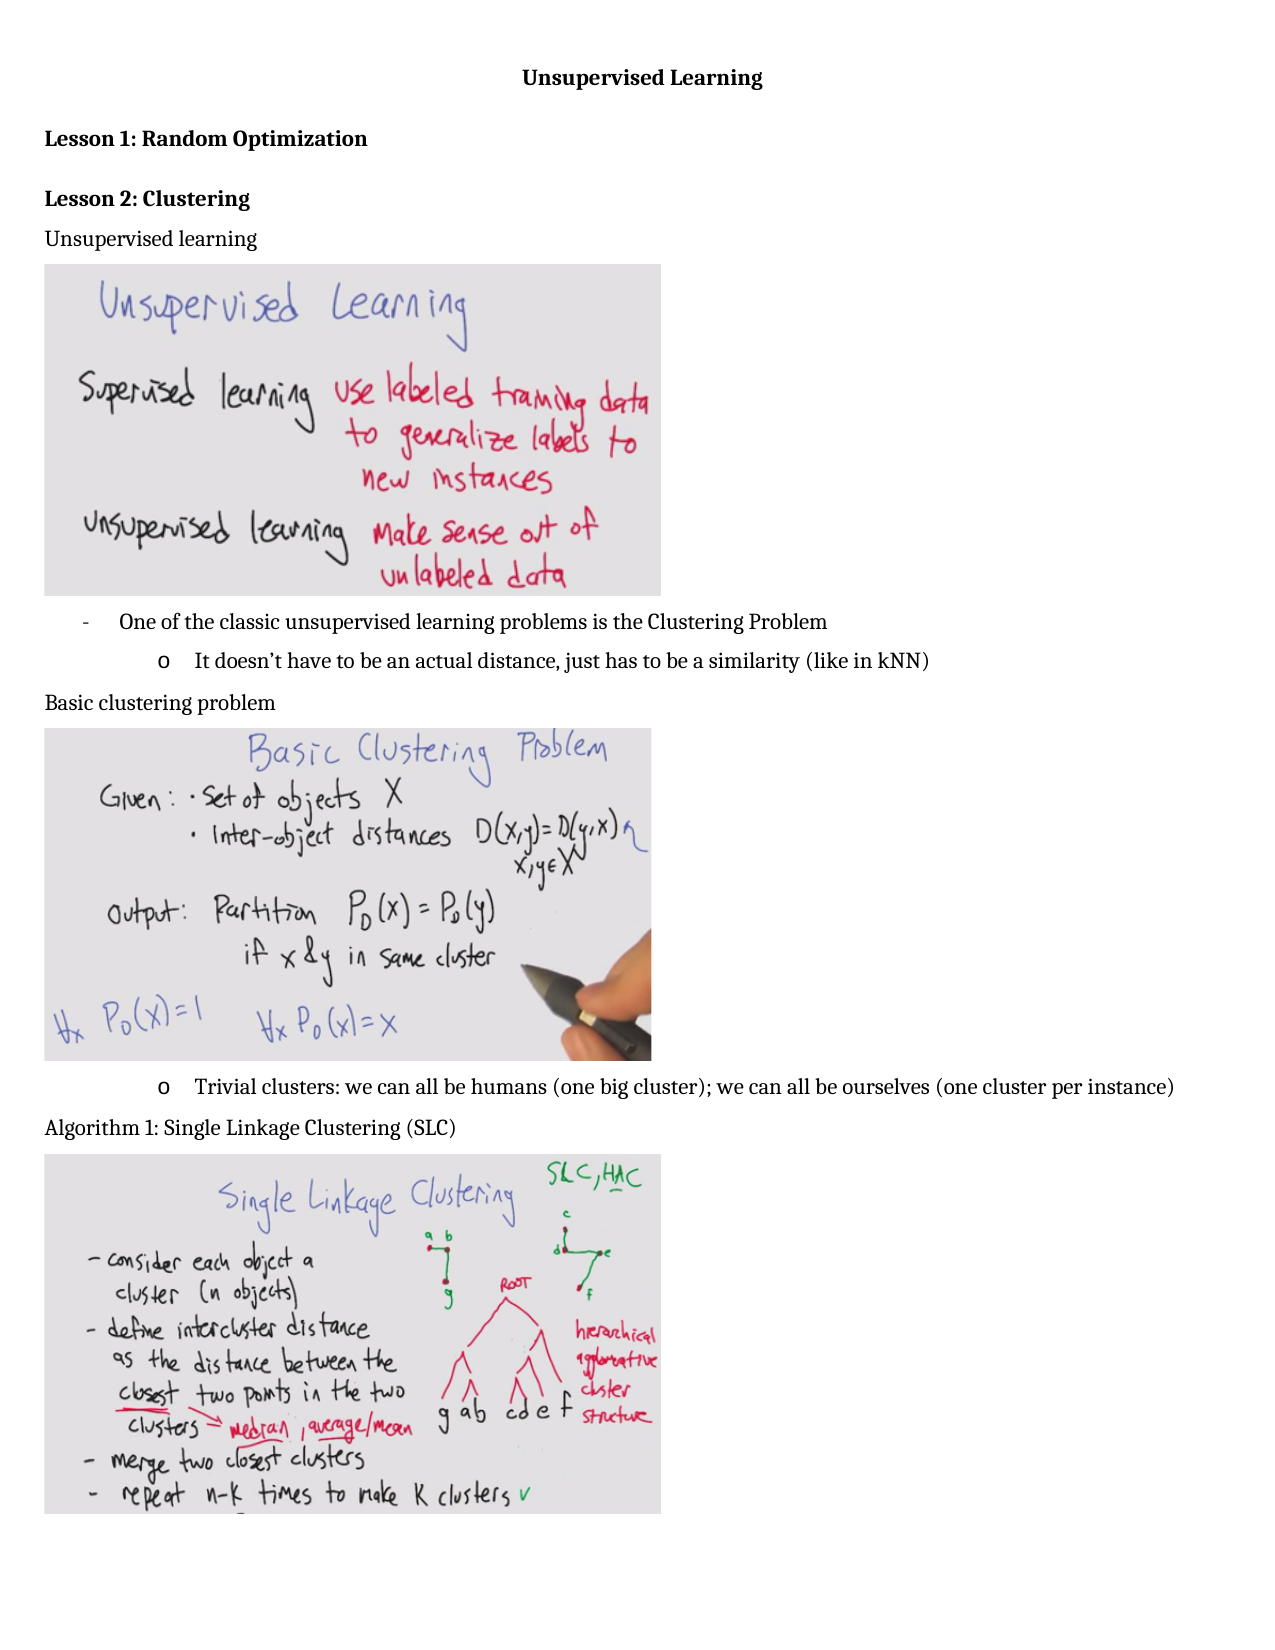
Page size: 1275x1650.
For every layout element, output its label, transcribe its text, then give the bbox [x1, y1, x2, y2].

subtitle Lesson 2: Clustering [44, 186, 1240, 212]
picture [44, 1154, 661, 1514]
list One of the classic unsupervised learning problems is the Clustering Problem [82, 609, 1240, 635]
picture [44, 264, 661, 596]
text Algorithm 1: Single Linkage Clustering (SLC) [44, 1115, 1240, 1141]
subtitle Unsupervised Learning [44, 65, 1240, 92]
text Basic clustering problem [44, 689, 1240, 716]
picture [44, 728, 652, 1061]
text Unsupervised learning [44, 225, 1240, 252]
list Trivial clusters: we can all be humans (one big cluster); we can all be ourselves (one cluster per instance) [157, 1074, 1240, 1101]
subtitle Lesson 1: Random Optimization [44, 126, 1240, 152]
list It doesn’t have to be an actual distance, just has to be a similarity (like in kNN) [157, 648, 1240, 676]
